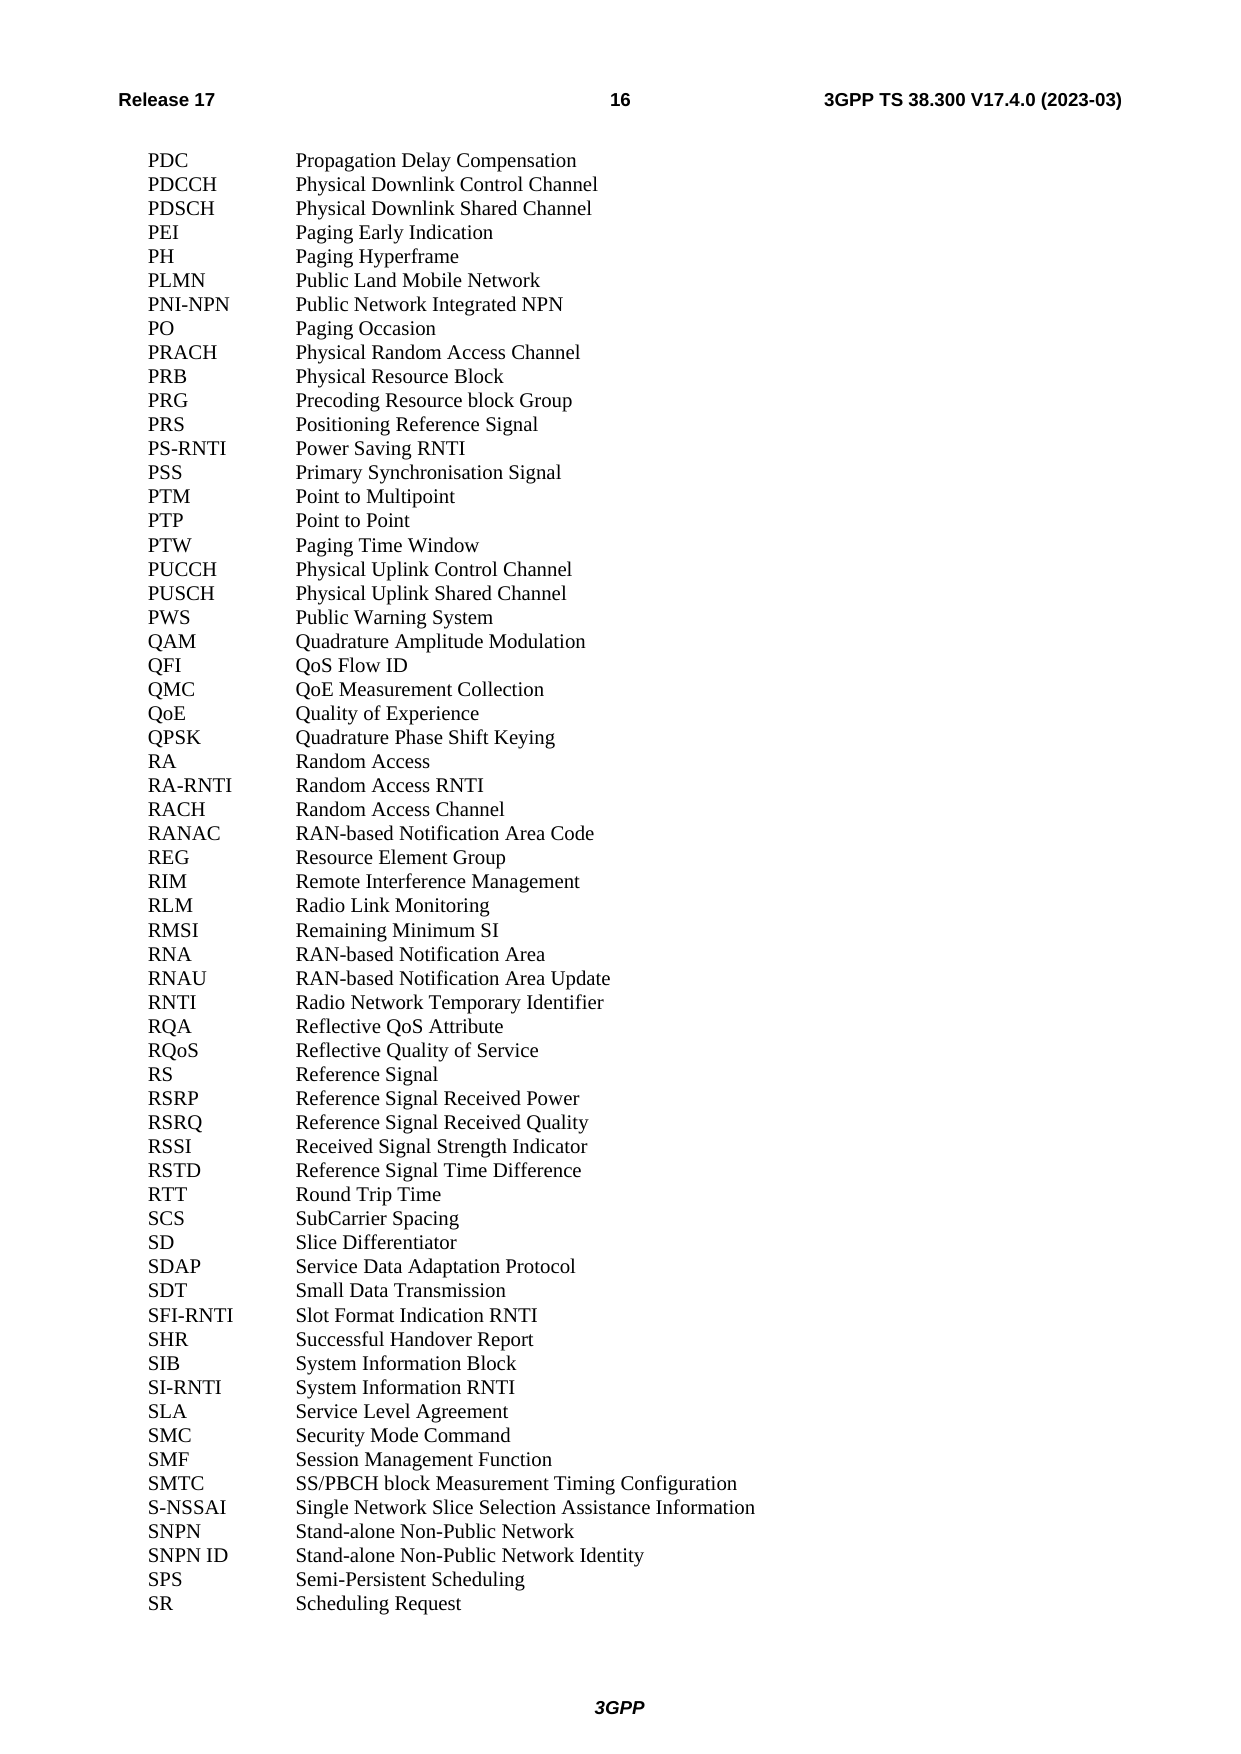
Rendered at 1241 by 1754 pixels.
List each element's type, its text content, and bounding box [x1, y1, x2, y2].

text PTW Paging Time Window [148, 532, 1122, 557]
text SFI-RNTI Slot Format Indication RNTI [148, 1302, 1122, 1327]
text SLA Service Level Agreement [148, 1399, 1122, 1423]
text RS Reference Signal [148, 1062, 1122, 1086]
text RA Random Access [148, 749, 1122, 773]
text RQA Reflective QoS Attribute [148, 1014, 1122, 1038]
text PO Paging Occasion [148, 316, 1122, 340]
text PWS Public Warning System [148, 605, 1122, 629]
text RLM Radio Link Monitoring [148, 893, 1122, 917]
text SIB System Information Block [148, 1351, 1122, 1375]
text RMSI Remaining Minimum SI [148, 917, 1122, 942]
text SMF Session Management Function [148, 1447, 1122, 1471]
text SNPN Stand-alone Non-Public Network [148, 1519, 1122, 1543]
text SDT Small Data Transmission [148, 1278, 1122, 1302]
text PRB Physical Resource Block [148, 364, 1122, 388]
text SMC Security Mode Command [148, 1423, 1122, 1447]
text RNTI Radio Network Temporary Identifier [148, 990, 1122, 1014]
text QPSK Quadrature Phase Shift Keying [148, 725, 1122, 749]
text RACH Random Access Channel [148, 797, 1122, 821]
text RQoS Reflective Quality of Service [148, 1038, 1122, 1062]
text RSRP Reference Signal Received Power [148, 1086, 1122, 1110]
text PUSCH Physical Uplink Shared Channel [148, 581, 1122, 605]
text RSTD Reference Signal Time Difference [148, 1158, 1122, 1182]
text QoE Quality of Experience [148, 701, 1122, 725]
text PS-RNTI Power Saving RNTI [148, 436, 1122, 460]
text RNA RAN-based Notification Area [148, 942, 1122, 966]
text RIM Remote Interference Management [148, 869, 1122, 893]
text SCS SubCarrier Spacing [148, 1206, 1122, 1230]
text QAM Quadrature Amplitude Modulation [148, 629, 1122, 653]
text SD Slice Differentiator [148, 1230, 1122, 1254]
text REG Resource Element Group [148, 845, 1122, 869]
text PRS Positioning Reference Signal [148, 412, 1122, 436]
text PLMN Public Land Mobile Network [148, 268, 1122, 292]
text SHR Successful Handover Report [148, 1327, 1122, 1351]
text PTM Point to Multipoint [148, 484, 1122, 508]
text SR Scheduling Request [148, 1591, 1122, 1615]
text PTP Point to Point [148, 508, 1122, 532]
text PNI-NPN Public Network Integrated NPN [148, 292, 1122, 316]
text PDSCH Physical Downlink Shared Channel [148, 196, 1122, 220]
text SDAP Service Data Adaptation Protocol [148, 1254, 1122, 1278]
text PUCCH Physical Uplink Control Channel [148, 557, 1122, 581]
text SPS Semi-Persistent Scheduling [148, 1567, 1122, 1591]
text SMTC SS/PBCH block Measurement Timing Configuration [148, 1471, 1122, 1495]
text RANAC RAN-based Notification Area Code [148, 821, 1122, 845]
text PEI Paging Early Indication [148, 220, 1122, 244]
text RSSI Received Signal Strength Indicator [148, 1134, 1122, 1158]
text PDC Propagation Delay Compensation [148, 147, 1122, 172]
text SI-RNTI System Information RNTI [148, 1375, 1122, 1399]
text PRG Precoding Resource block Group [148, 388, 1122, 412]
text PDCCH Physical Downlink Control Channel [148, 172, 1122, 196]
text PH Paging Hyperframe [148, 244, 1122, 268]
text SNPN ID Stand-alone Non-Public Network Identity [148, 1543, 1122, 1567]
text PRACH Physical Random Access Channel [148, 340, 1122, 364]
text RSRQ Reference Signal Received Quality [148, 1110, 1122, 1134]
text QMC QoE Measurement Collection [148, 677, 1122, 701]
text RA-RNTI Random Access RNTI [148, 773, 1122, 797]
text PSS Primary Synchronisation Signal [148, 460, 1122, 484]
text RNAU RAN-based Notification Area Update [148, 966, 1122, 990]
text RTT Round Trip Time [148, 1182, 1122, 1206]
text S-NSSAI Single Network Slice Selection Assistance Information [148, 1495, 1122, 1519]
text QFI QoS Flow ID [148, 653, 1122, 677]
